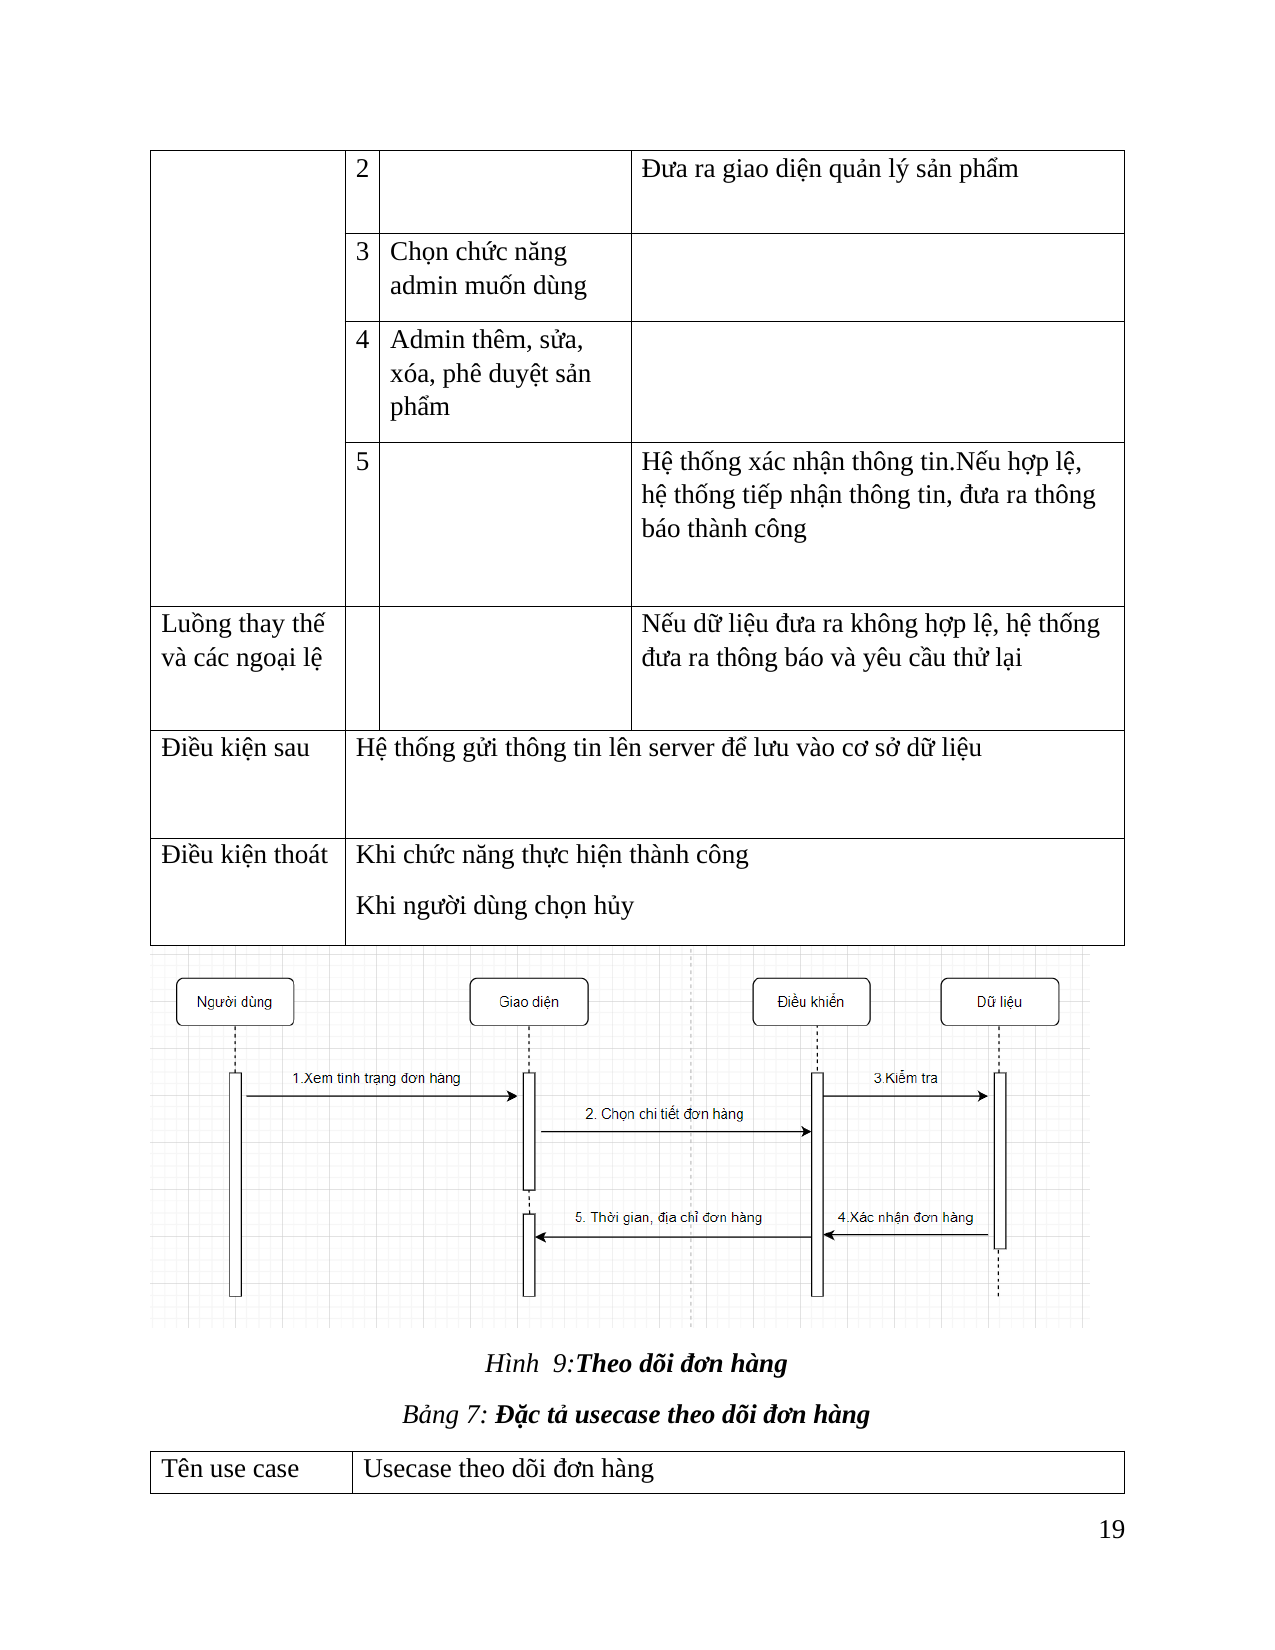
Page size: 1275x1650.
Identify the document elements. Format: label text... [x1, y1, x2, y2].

table_cell [632, 234, 1124, 321]
table_cell 2 [346, 151, 379, 233]
table_header Tên use case [151, 1452, 352, 1493]
table_cell 4 [346, 322, 379, 442]
picture [150, 946, 1090, 1328]
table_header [353, 1452, 1124, 1493]
table_cell Điều kiện thoát [151, 839, 345, 945]
table_cell Luồng thay thế và các ngoại lệ [151, 607, 345, 730]
table_cell Hệ thống xác nhận thông tin.Nếu hợp lệ, hệ thống tiếp nhận thông tin, đưa ra thông báo thành công [632, 443, 1124, 606]
table_cell 5 [346, 443, 379, 606]
table_cell [380, 443, 631, 606]
text Hình 9:Theo dõi đơn hàng [150, 1347, 1125, 1378]
table_cell [380, 607, 631, 730]
table_cell [346, 607, 379, 730]
table_cell Chọn chức năng admin muốn dùng [380, 234, 631, 321]
table_cell [632, 322, 1124, 442]
table_cell Hệ thống gửi thông tin lên server để lưu vào cơ sở dữ liệu [346, 731, 1124, 837]
text Bảng 7: Đặc tả usecase theo dõi đơn hàng [150, 1399, 1125, 1430]
table_cell Đưa ra giao diện quản lý sản phẩm [632, 151, 1124, 233]
table_cell Nếu dữ liệu đưa ra không hợp lệ, hệ thống đưa ra thông báo và yêu cầu thử lại [632, 607, 1124, 730]
table_cell Admin thêm, sửa, xóa, phê duyệt sản phẩm [380, 322, 631, 442]
table_cell Khi chức năng thực hiện thành công Khi người dùng chọn hủy [346, 839, 1124, 945]
table_cell [380, 151, 631, 233]
table_cell Điều kiện sau [151, 731, 345, 837]
table_cell 3 [346, 234, 379, 321]
